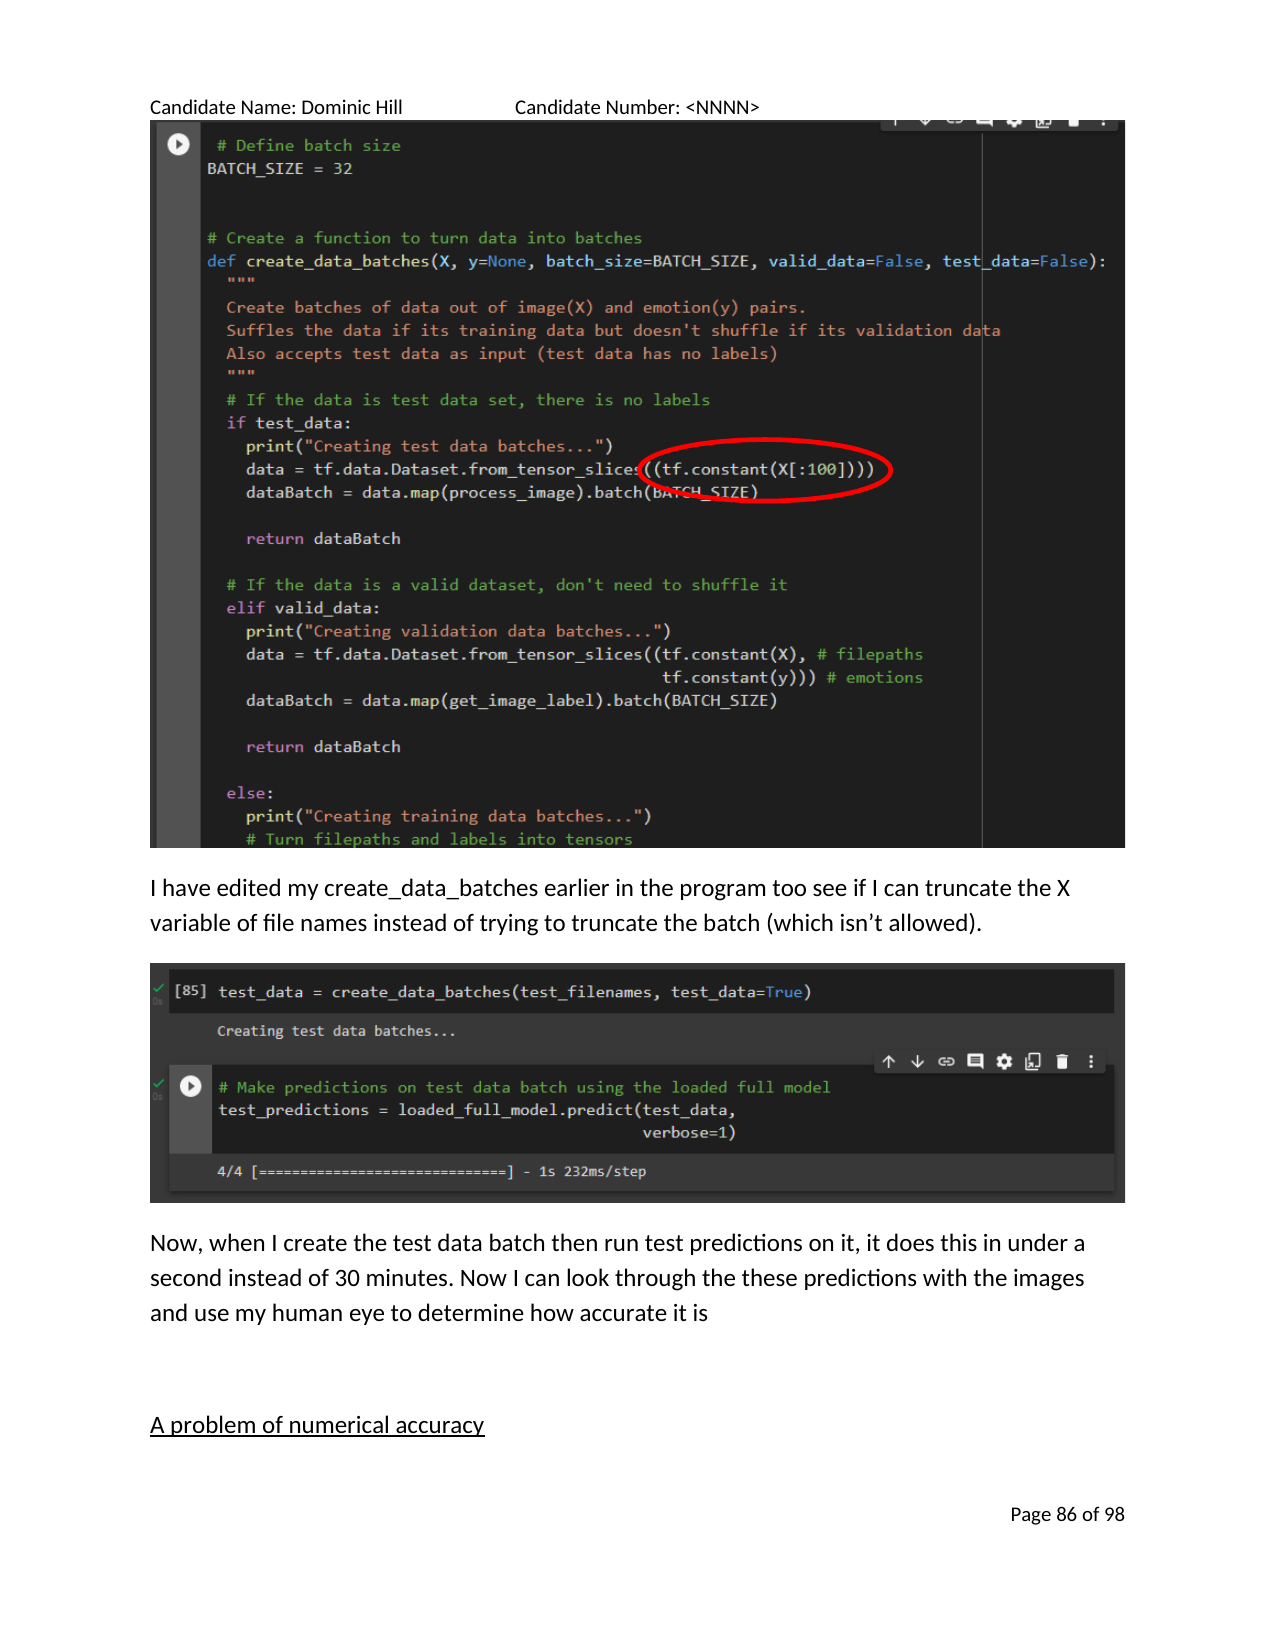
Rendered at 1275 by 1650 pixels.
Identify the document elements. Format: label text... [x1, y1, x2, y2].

text Now, when I create the test data batch then run test predictions on it, it does this in under a second instead of 30 minutes. Now I can look through the these predictions with the images and use my human eye to determine how accurate it is [150, 1227, 1125, 1328]
text I have edited my create_data_batches earlier in the program too see if I can truncate the X variable of file names instead of trying to truncate the batch (which isn’t allowed). [150, 872, 1125, 938]
picture [150, 963, 1125, 1203]
text A problem of numerical accuracy [150, 1409, 1125, 1439]
picture [150, 120, 1125, 848]
